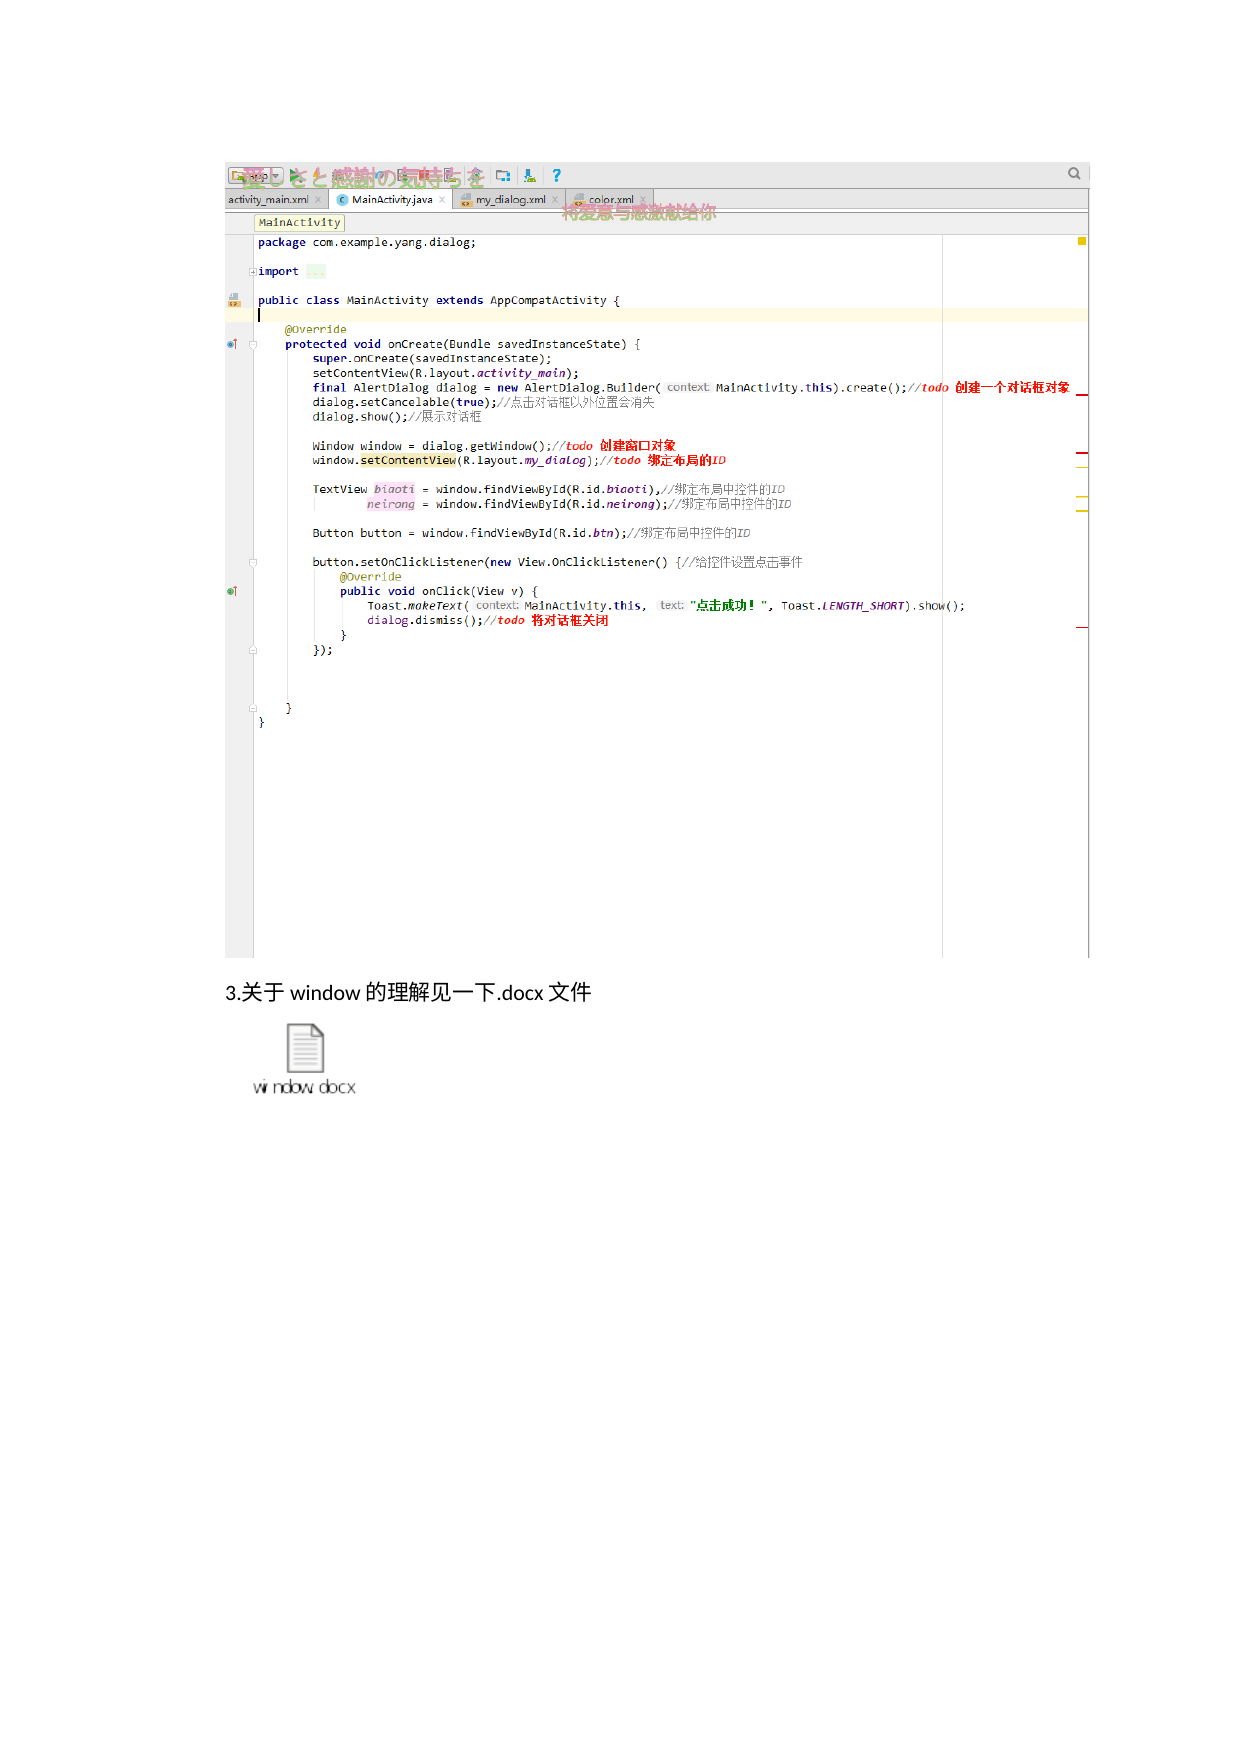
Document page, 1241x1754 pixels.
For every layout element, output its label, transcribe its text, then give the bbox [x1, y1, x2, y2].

list 3.关于window的理解见一下.docx文件 [225, 974, 1053, 1007]
picture [225, 162, 1091, 958]
